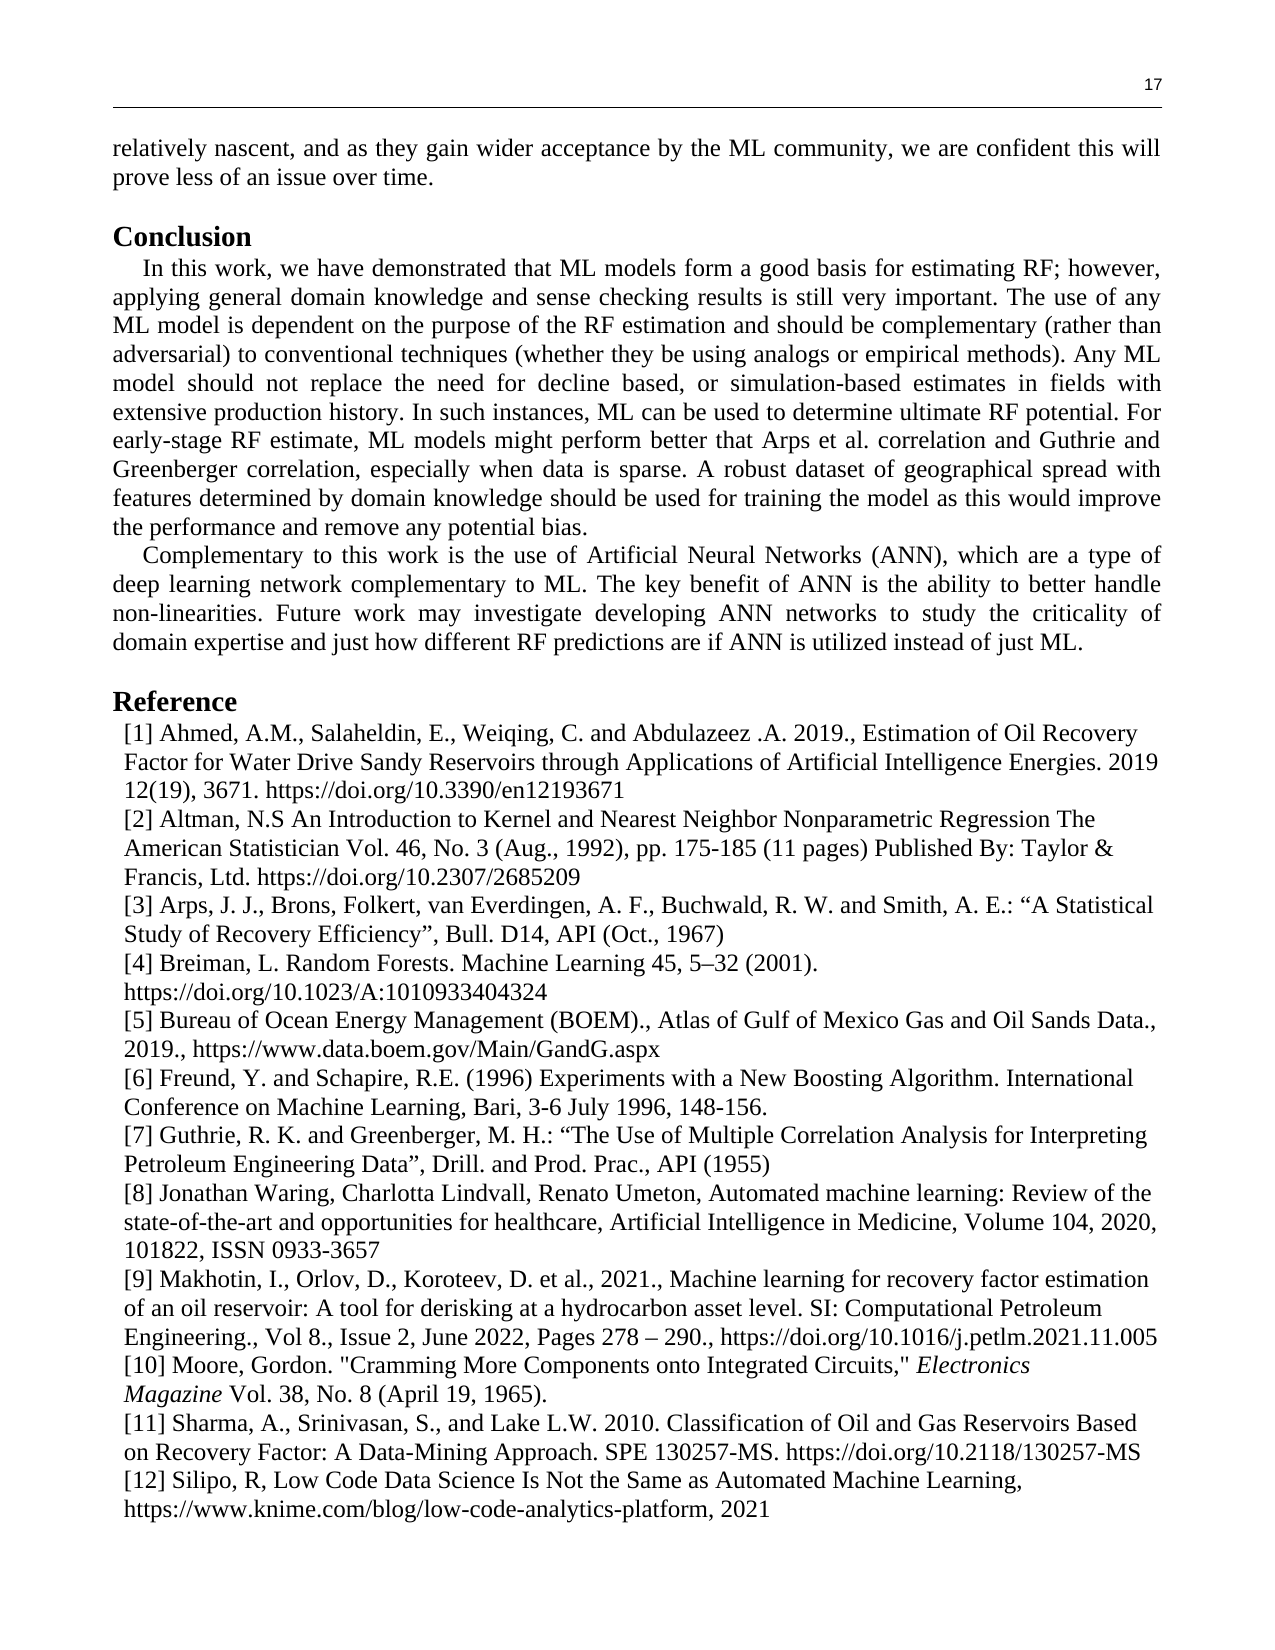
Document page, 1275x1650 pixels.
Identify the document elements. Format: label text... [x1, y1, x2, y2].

table_cell [2] Altman, N.S An Introduction to Kernel and Nearest Neighbor Nonparametric Regression The American Statistician Vol. 46, No. 3 (Aug., 1992), pp. 175-185 (11 pages) Published By: Taylor & Francis, Ltd. https://doi.org/10.2307/2685209 [113, 804, 1171, 890]
table_cell [6] Freund, Y. and Schapire, R.E. (1996) Experiments with a New Boosting Algorithm. International Conference on Machine Learning, Bari, 3-6 July 1996, 148-156. [113, 1063, 1171, 1120]
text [112, 133, 1162, 191]
table_cell [10] Moore, Gordon. "Cramming More Components onto Integrated Circuits," Electronics Magazine Vol. 38, No. 8 (April 19, 1965). [113, 1350, 1171, 1408]
table_cell [8] Jonathan Waring, Charlotta Lindvall, Renato Umeton, Automated machine learning: Review of the state-of-the-art and opportunities for healthcare, Artificial Intelligence in Medicine, Volume 104, 2020, 101822, ISSN 0933-3657 [113, 1178, 1171, 1264]
text Complementary to this work is the use of Artificial Neural Networks (ANN), which are a type of deep learning network complementary to ML. The key benefit of ANN is the ability to better handle non-linearities. Future work may investigate developing ANN networks to study the criticality of domain expertise and just how different RF predictions are if ANN is utilized instead of just ML. [112, 541, 1162, 656]
table_cell [4] Breiman, L. Random Forests. Machine Learning 45, 5–32 (2001). https://doi.org/10.1023/A:1010933404324 [113, 948, 1171, 1005]
table_header [1] Ahmed, A.M., Salaheldin, E., Weiqing, C. and Abdulazeez .A. 2019., Estimation of Oil Recovery Factor for Water Drive Sandy Reservoirs through Applications of Artificial Intelligence Energies. 2019 12(19), 3671. https://doi.org/10.3390/en12193671 [113, 718, 1171, 804]
table_cell [9] Makhotin, I., Orlov, D., Koroteev, D. et al., 2021., Machine learning for recovery factor estimation of an oil reservoir: A tool for derisking at a hydrocarbon asset level. SI: Computational Petroleum Engineering., Vol 8., Issue 2, June 2022, Pages 278 – 290., https://doi.org/10.1016/j.petlm.2021.11.005 [113, 1264, 1171, 1350]
table_cell [12] Silipo, R, Low Code Data Science Is Not the Same as Automated Machine Learning, https://www.knime.com/blog/low-code-analytics-platform, 2021 [113, 1465, 1171, 1552]
table_cell [3] Arps, J. J., Brons, Folkert, van Everdingen, A. F., Buchwald, R. W. and Smith, A. E.: “A Statistical Study of Recovery Efficiency”, Bull. D14, API (Oct., 1967) [113, 890, 1171, 948]
table_cell [5] Bureau of Ocean Energy Management (BOEM)., Atlas of Gulf of Mexico Gas and Oil Sands Data., 2019., https://www.data.boem.gov/Main/GandG.aspx [113, 1005, 1171, 1063]
table_cell [11] Sharma, A., Srinivasan, S., and Lake L.W. 2010. Classification of Oil and Gas Reservoirs Based on Recovery Factor: A Data-Mining Approach. SPE 130257-MS. https://doi.org/10.2118/130257-MS [113, 1408, 1171, 1465]
text In this work, we have demonstrated that ML models form a good basis for estimating RF; however, applying general domain knowledge and sense checking results is still very important. The use of any ML model is dependent on the purpose of the RF estimation and should be complementary (rather than adversarial) to conventional techniques (whether they be using analogs or empirical methods). Any ML model should not replace the need for decline based, or simulation-based estimates in fields with extensive production history. In such instances, ML can be used to determine ultimate RF potential. For early-stage RF estimate, ML models might perform better that Arps et al. correlation and Guthrie and Greenberger correlation, especially when data is sparse. A robust dataset of geographical spread with features determined by domain knowledge should be used for training the model as this would improve the performance and remove any potential bias. [112, 253, 1162, 541]
title Reference [112, 684, 1162, 718]
table_cell [7] Guthrie, R. K. and Greenberger, M. H.: “The Use of Multiple Correlation Analysis for Interpreting Petroleum Engineering Data”, Drill. and Prod. Prac., API (1955) [113, 1120, 1171, 1178]
title Conclusion [112, 219, 1162, 253]
